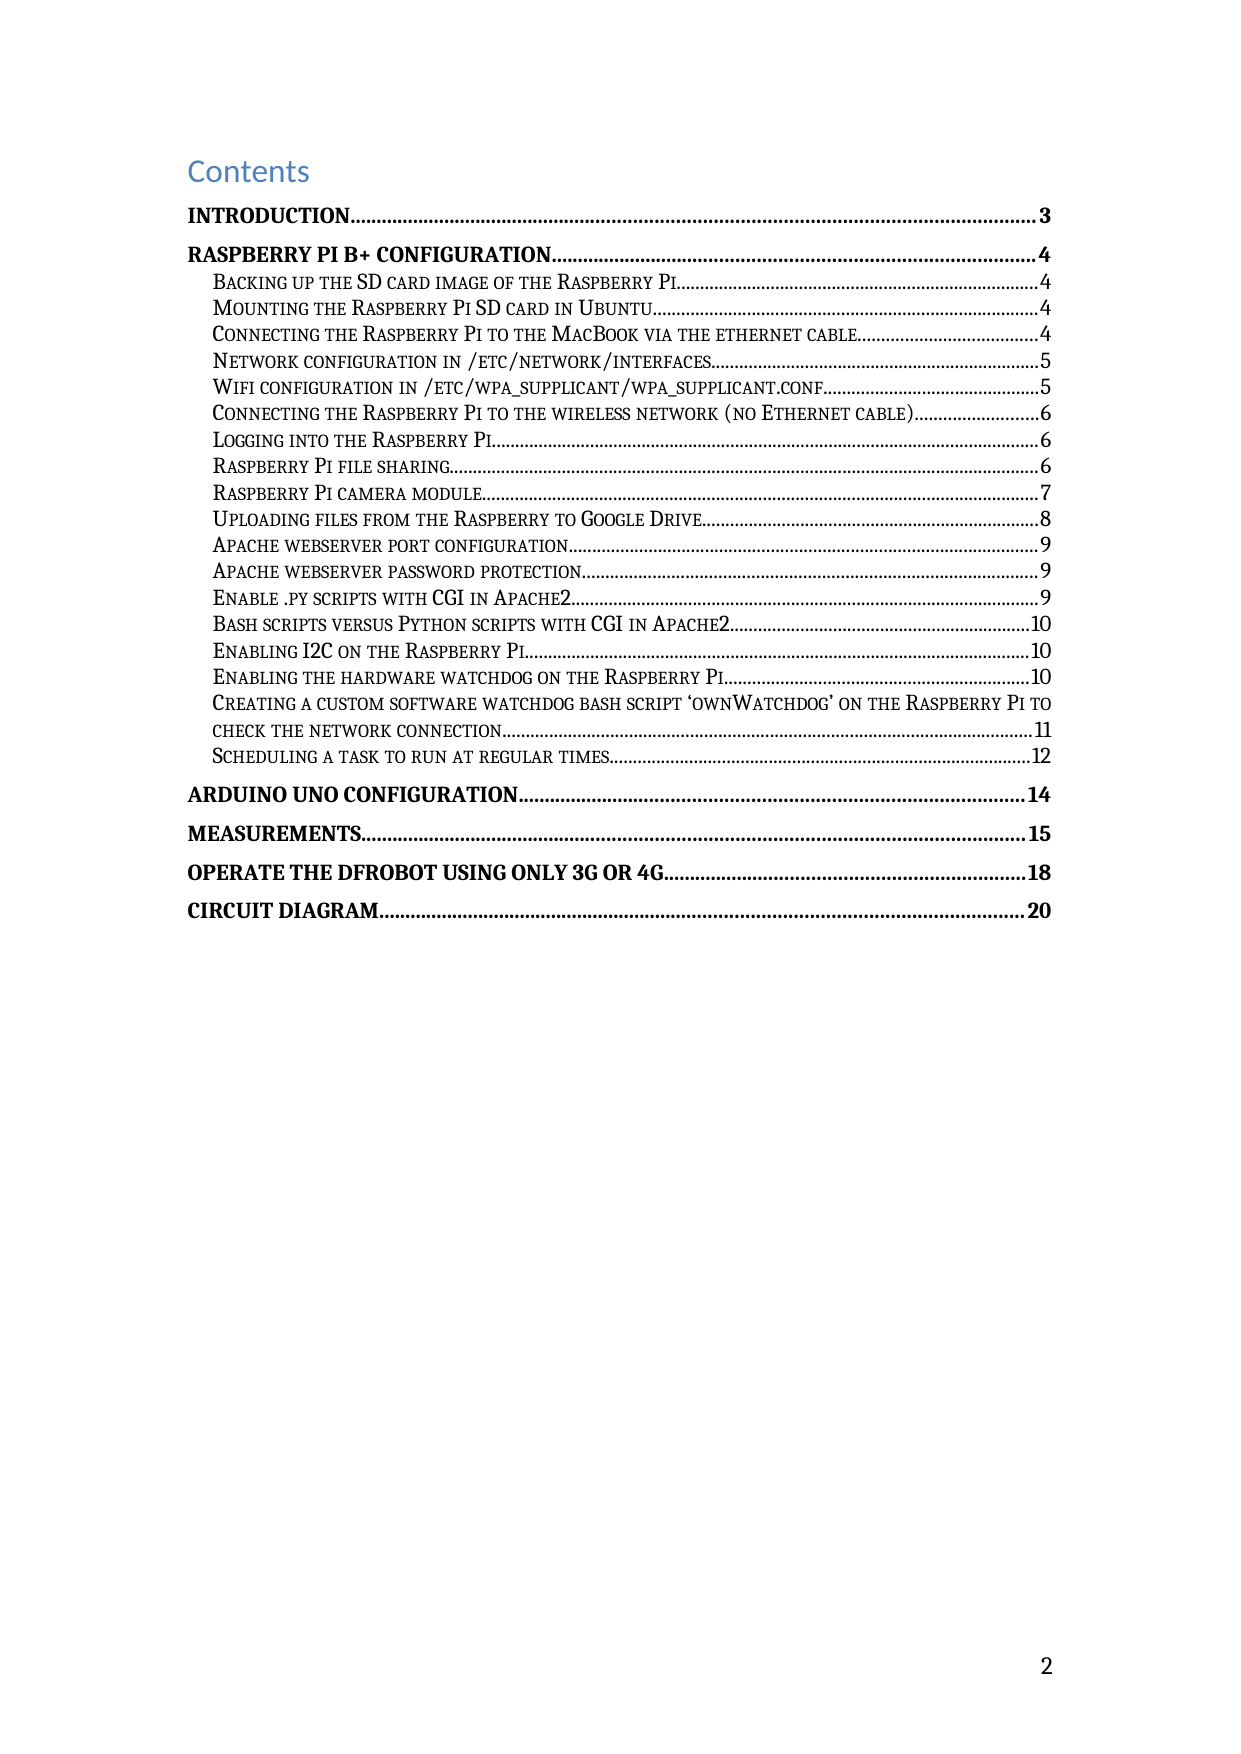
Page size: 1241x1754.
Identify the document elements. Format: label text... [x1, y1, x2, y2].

text Creating a custom software watchdog bash script ‘ownWatchdog’ on the Raspberry Pi to check the network connection 11 [212, 690, 1053, 743]
text Uploading files from the Raspberry to Google Drive 8 [212, 506, 1053, 532]
text Operate the DFRobot using only 3G or 4G 18 [187, 859, 1053, 886]
text Raspberry Pi B+ configuration 4 [187, 242, 1053, 268]
text Apache webserver port configuration 9 [212, 532, 1053, 558]
text Enable .py scripts with CGI in Apache2 9 [212, 585, 1053, 611]
text Enabling the hardware watchdog on the Raspberry Pi 10 [212, 664, 1053, 690]
text Backing up the SD card image of the Raspberry Pi 4 [212, 268, 1053, 295]
text Network configuration in /etc/network/interfaces 5 [212, 347, 1053, 374]
text Connecting the Raspberry Pi to the MacBook via the ethernet cable 4 [212, 321, 1053, 347]
text Wifi configuration in /etc/wpa_supplicant/wpa_supplicant.conf 5 [212, 374, 1053, 400]
text Scheduling a task to run at regular times 12 [212, 743, 1053, 769]
text Raspberry Pi camera module 7 [212, 479, 1053, 506]
text Connecting the Raspberry Pi to the wireless network (no Ethernet cable) 6 [212, 400, 1053, 427]
text Introduction 3 [187, 203, 1053, 229]
text Arduino Uno configuration 14 [187, 782, 1053, 808]
text Measurements 15 [187, 821, 1053, 847]
text Apache webserver password protection 9 [212, 558, 1053, 585]
text Contents [187, 150, 1053, 191]
text Mounting the Raspberry Pi SD card in Ubuntu 4 [212, 295, 1053, 321]
text Enabling I2C on the Raspberry Pi 10 [212, 637, 1053, 664]
text Logging into the Raspberry Pi 6 [212, 427, 1053, 453]
text Circuit diagram 20 [187, 898, 1053, 924]
text Raspberry Pi file sharing 6 [212, 453, 1053, 479]
text Bash scripts versus Python scripts with CGI in Apache2 10 [212, 611, 1053, 637]
